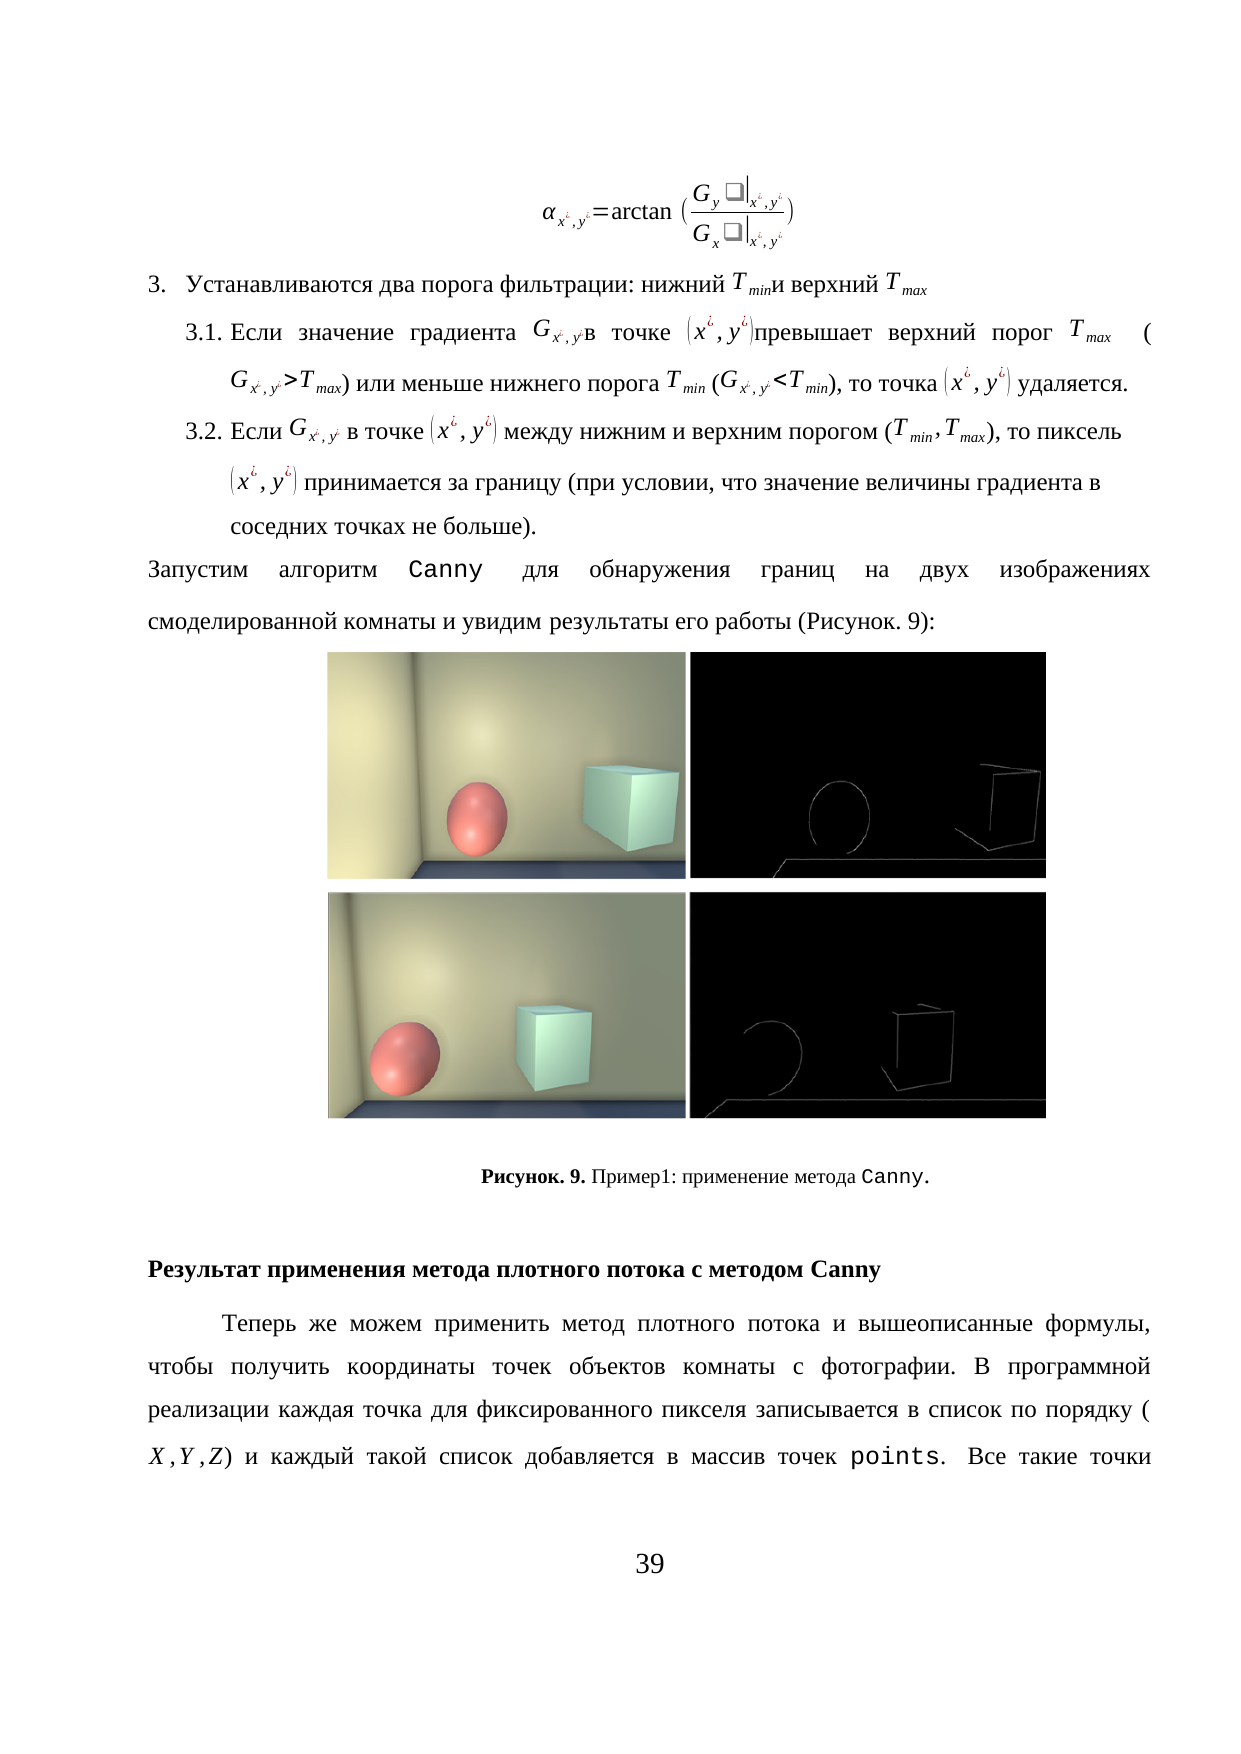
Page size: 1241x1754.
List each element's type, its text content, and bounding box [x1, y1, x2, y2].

list Если в точке между нижним и верхним порогом (), то пиксель принимается за границу (при условии, что значение величины градиента в соседних точках не больше). [185, 412, 1152, 540]
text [148, 1308, 1152, 1473]
list Устанавливаются два порога фильтрации: нижний и верхний [148, 267, 1152, 299]
text Пример1: применение метода Canny. [185, 1160, 1152, 1189]
subtitle Результат применения метода плотного потока с методом Canny [148, 1254, 1152, 1283]
text Запустим алгоритм Canny для обнаружения границ на двух изображениях смоделированной комнаты и увидим результаты его работы (рисунок. 9): [148, 554, 1152, 636]
list Если значение градиента в точке превышает верхний порог () или меньше нижнего порога (), то точка удаляется. [185, 313, 1152, 398]
